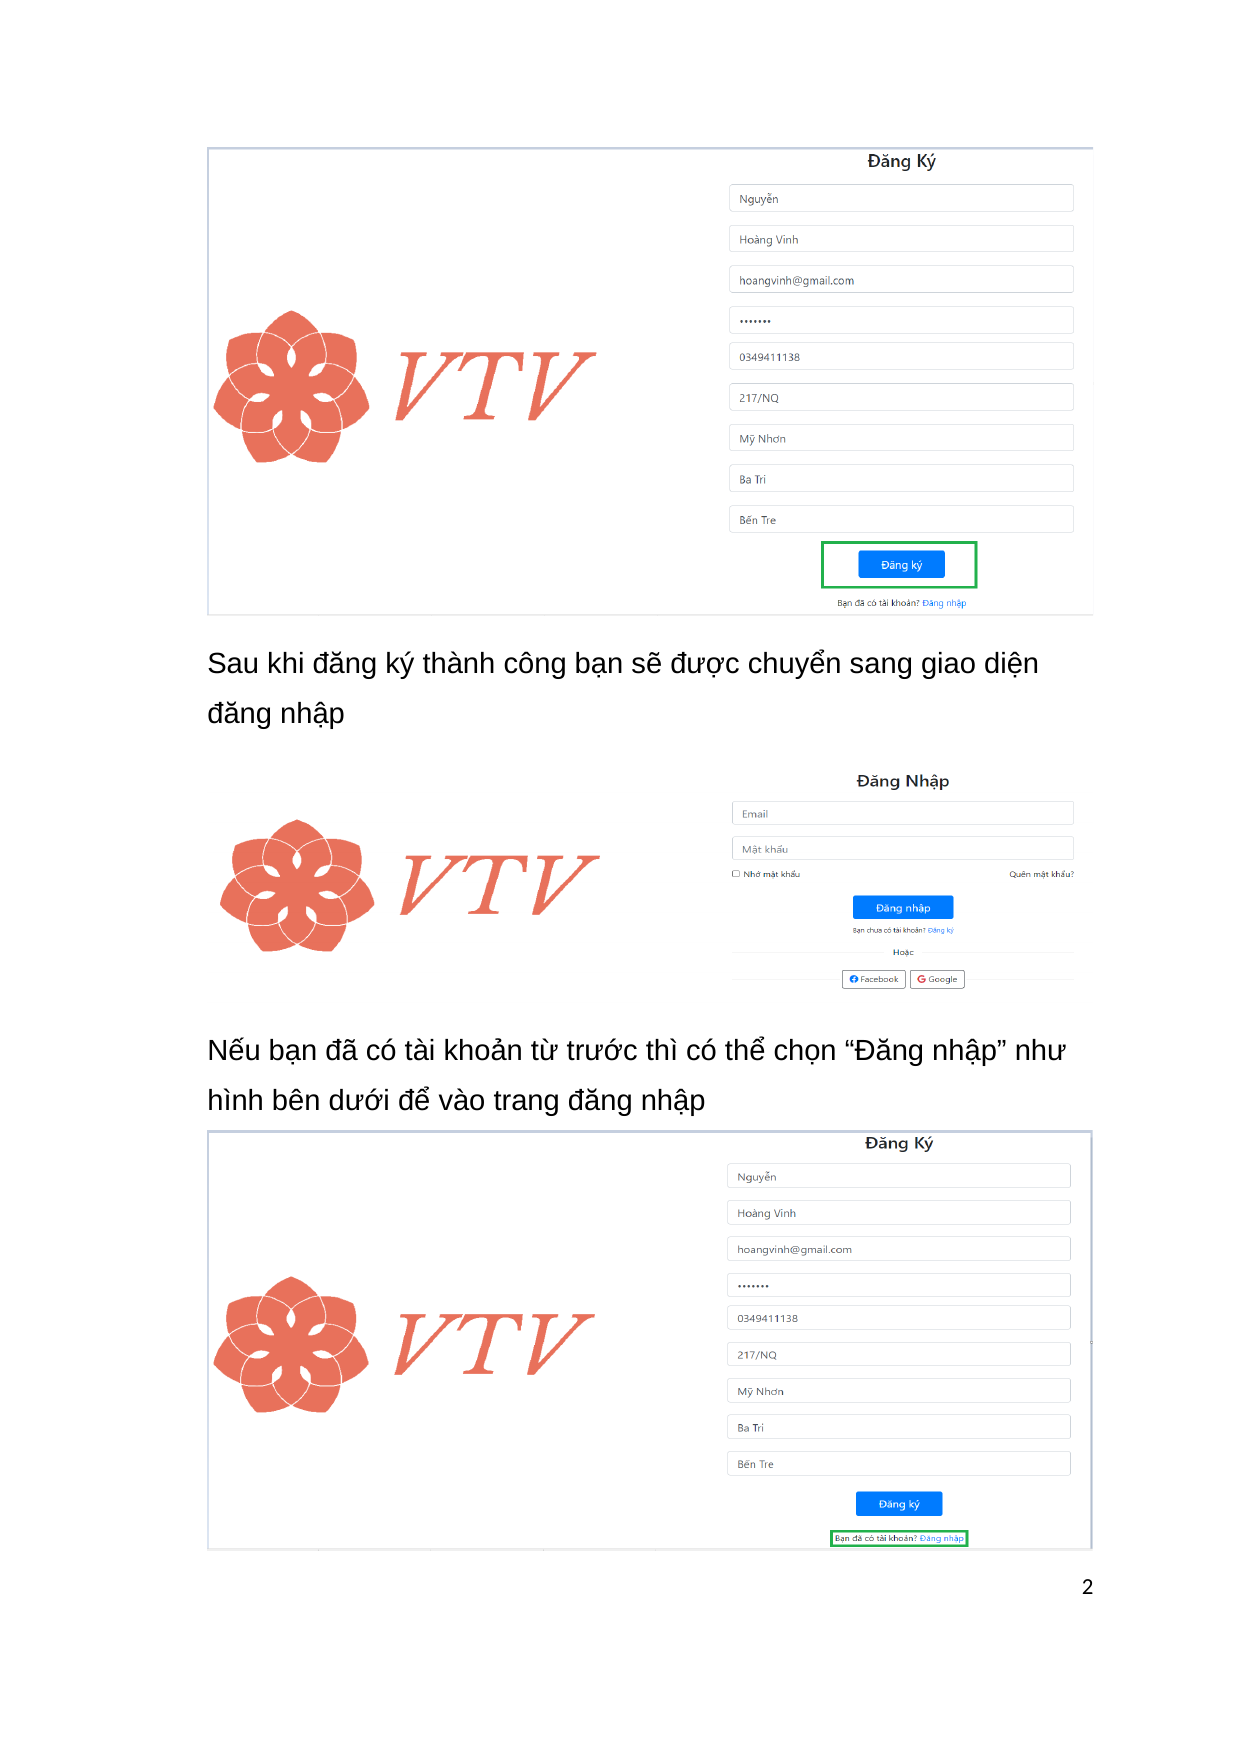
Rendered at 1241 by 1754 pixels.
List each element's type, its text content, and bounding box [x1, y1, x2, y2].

picture [207, 1130, 1093, 1551]
picture [207, 147, 1094, 616]
text Sau khi đăng ký thành công bạn sẽ được chuyển sang giao diện đăng nhập [207, 646, 1093, 730]
text Nếu bạn đã có tài khoản từ trước thì có thể chọn “Đăng nhập” như hình bên dưới để vào trang đăng nhập [207, 1033, 1093, 1130]
picture [207, 763, 1093, 1003]
